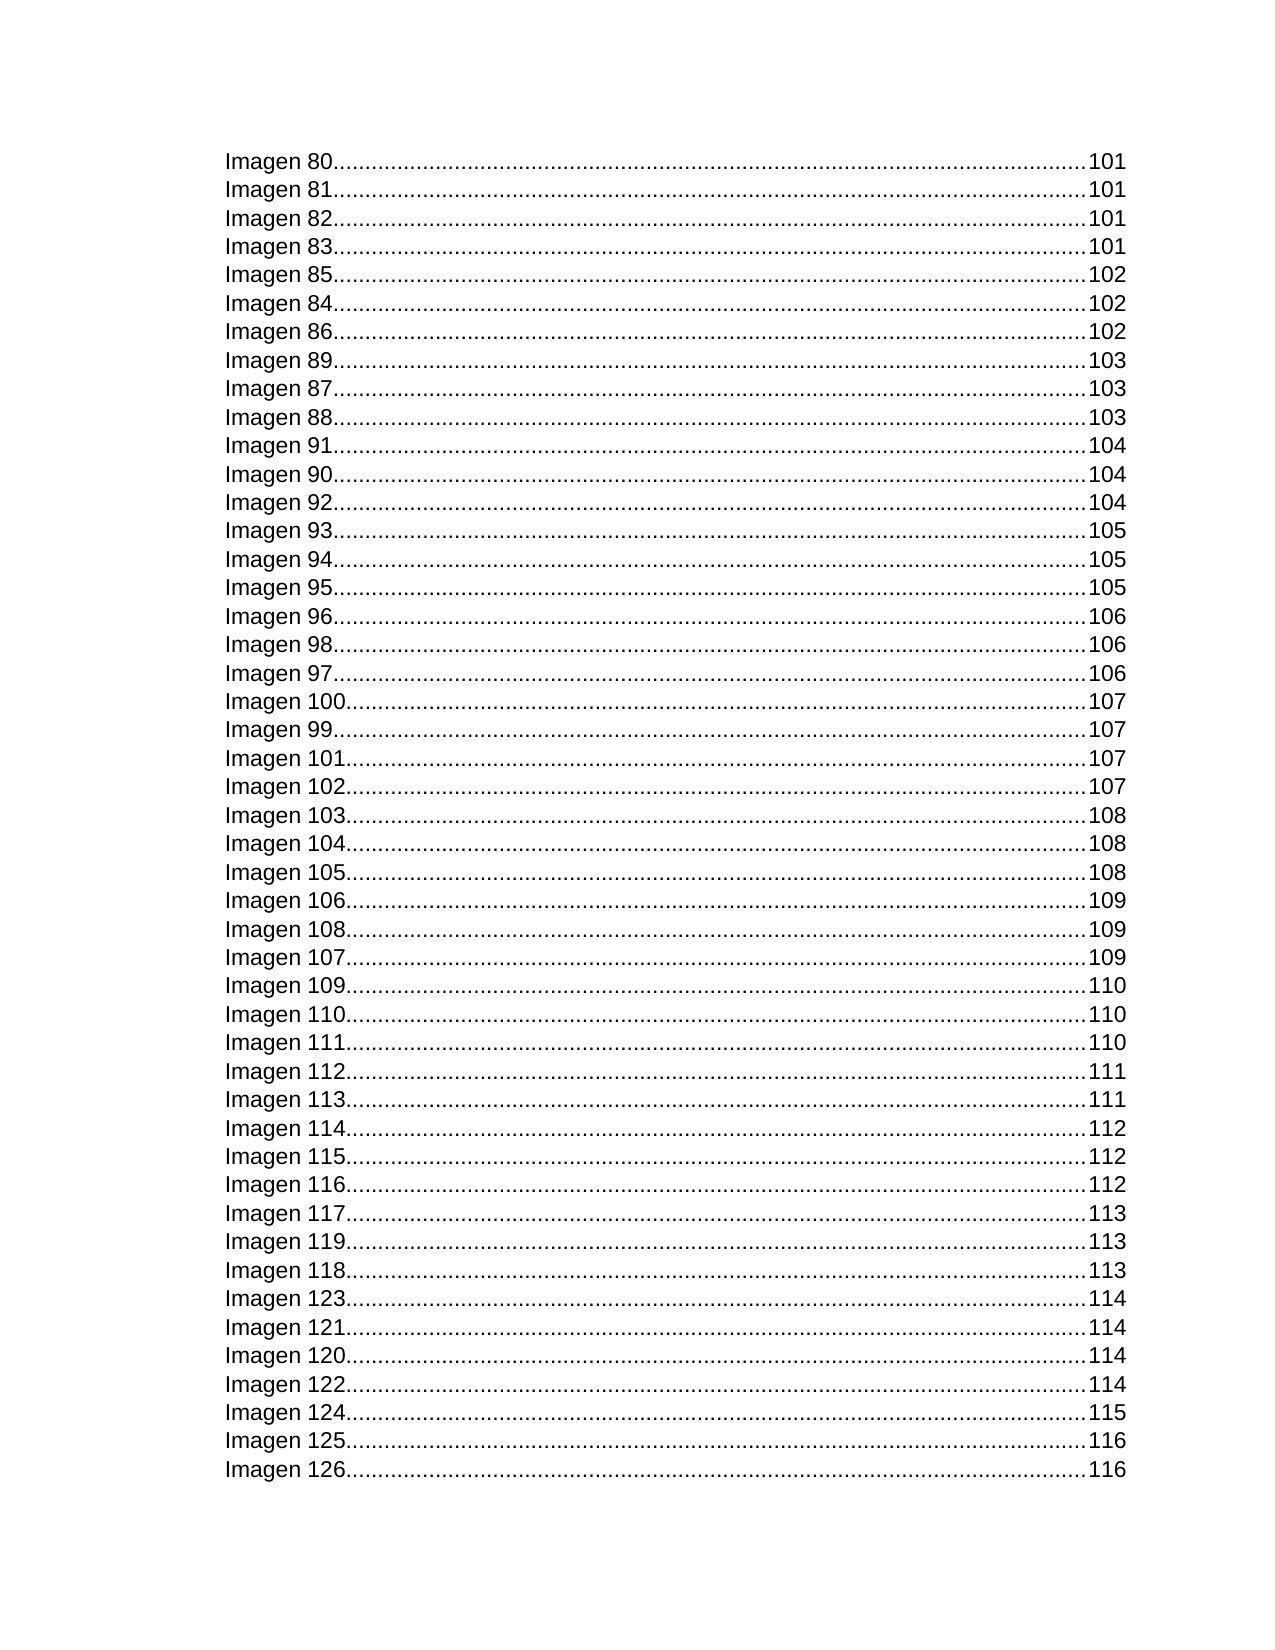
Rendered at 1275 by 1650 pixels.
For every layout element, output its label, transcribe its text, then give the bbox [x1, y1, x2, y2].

text Imagen 81 101 [224, 176, 1127, 202]
text Imagen 103 108 [224, 802, 1127, 828]
text Imagen 101 107 [224, 745, 1127, 771]
text Imagen 112 111 [224, 1058, 1127, 1084]
text Imagen 109 110 [224, 972, 1127, 999]
text Imagen 107 109 [224, 944, 1127, 970]
text Imagen 123 114 [224, 1285, 1127, 1312]
text Imagen 111 110 [224, 1029, 1127, 1056]
text Imagen 110 110 [224, 1001, 1127, 1027]
text Imagen 102 107 [224, 773, 1127, 800]
text Imagen 90 104 [224, 461, 1127, 487]
text Imagen 113 111 [224, 1086, 1127, 1112]
text Imagen 89 103 [224, 347, 1127, 373]
text Imagen 100 107 [224, 688, 1127, 714]
text Imagen 108 109 [224, 916, 1127, 942]
text Imagen 115 112 [224, 1143, 1127, 1169]
text Imagen 88 103 [224, 404, 1127, 430]
text Imagen 105 108 [224, 859, 1127, 885]
text Imagen 83 101 [224, 233, 1127, 259]
text Imagen 118 113 [224, 1257, 1127, 1283]
text Imagen 114 112 [224, 1114, 1127, 1141]
text Imagen 106 109 [224, 887, 1127, 913]
text Imagen 126 116 [224, 1456, 1127, 1482]
text Imagen 119 113 [224, 1228, 1127, 1255]
text Imagen 125 116 [224, 1427, 1127, 1454]
text Imagen 95 105 [224, 574, 1127, 601]
text Imagen 91 104 [224, 432, 1127, 458]
text Imagen 85 102 [224, 261, 1127, 288]
text Imagen 87 103 [224, 375, 1127, 402]
text Imagen 99 107 [224, 716, 1127, 743]
text Imagen 124 115 [224, 1399, 1127, 1425]
text Imagen 104 108 [224, 830, 1127, 857]
text Imagen 116 112 [224, 1171, 1127, 1198]
text Imagen 98 106 [224, 631, 1127, 657]
text Imagen 96 106 [224, 603, 1127, 629]
text Imagen 84 102 [224, 290, 1127, 316]
text Imagen 93 105 [224, 517, 1127, 544]
text Imagen 92 104 [224, 489, 1127, 515]
text Imagen 117 113 [224, 1200, 1127, 1226]
text Imagen 80 101 [224, 148, 1127, 174]
text Imagen 94 105 [224, 546, 1127, 572]
text Imagen 97 106 [224, 659, 1127, 686]
text Imagen 86 102 [224, 318, 1127, 345]
text Imagen 122 114 [224, 1371, 1127, 1397]
text Imagen 120 114 [224, 1342, 1127, 1368]
text Imagen 121 114 [224, 1314, 1127, 1340]
text Imagen 82 101 [224, 204, 1127, 231]
